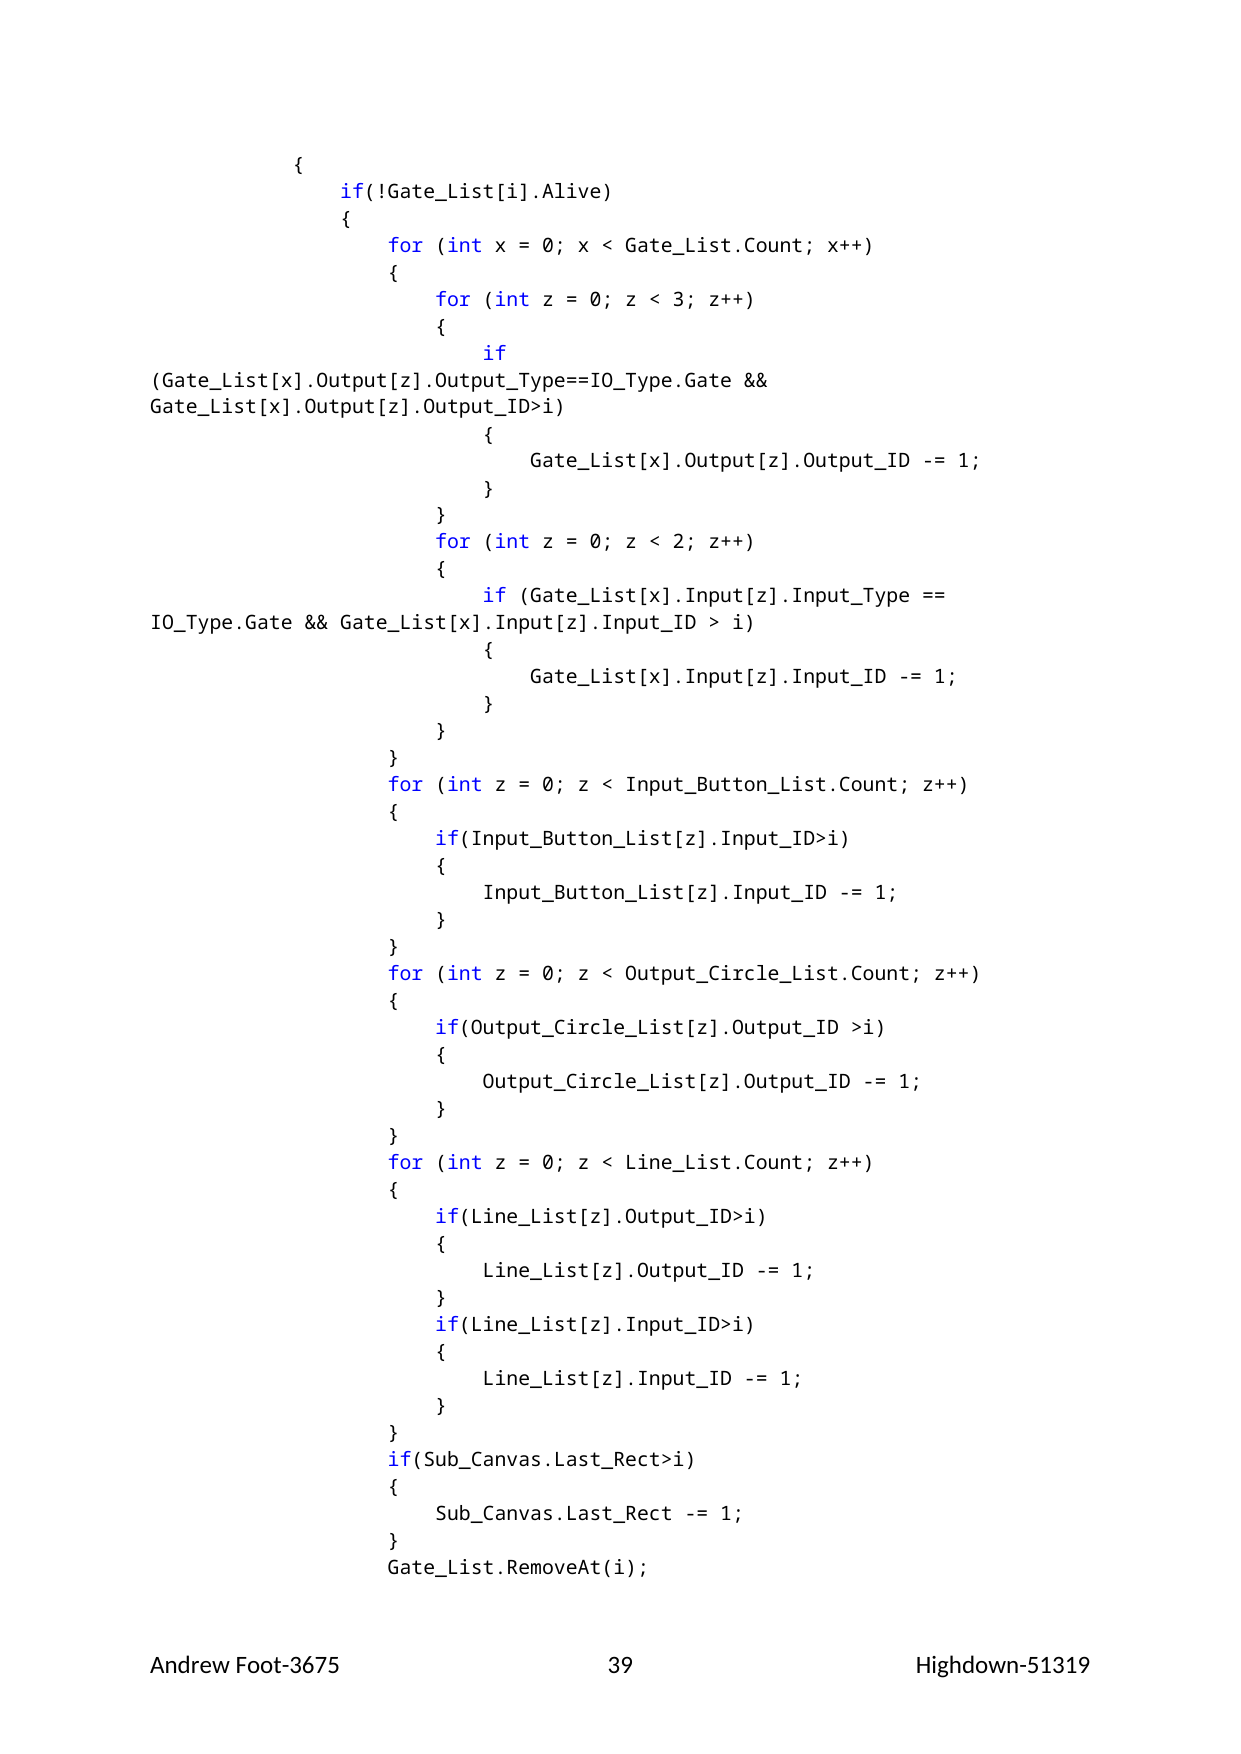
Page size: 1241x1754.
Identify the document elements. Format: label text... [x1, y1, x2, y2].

text Input_Button_List[z].Input_ID -= 1; [150, 878, 1090, 905]
text for (int z = 0; z < Output_Circle_List.Count; z++) [150, 959, 1090, 986]
text Gate_List[x].Output[z].Output_ID -= 1; [150, 447, 1090, 474]
text } [150, 743, 1090, 771]
text { [150, 636, 1090, 663]
text } [150, 932, 1090, 959]
text } [150, 1121, 1090, 1148]
text { [150, 1472, 1090, 1499]
text { [150, 204, 1090, 231]
text { [150, 1229, 1090, 1256]
text Sub_Canvas.Last_Rect -= 1; [150, 1499, 1090, 1526]
text } [150, 905, 1090, 932]
text } [150, 474, 1090, 501]
text } [150, 1526, 1090, 1553]
text { [150, 420, 1090, 447]
text if(Line_List[z].Input_ID>i) [150, 1310, 1090, 1337]
text { [150, 851, 1090, 878]
text if(!Gate_List[i].Alive) [150, 177, 1090, 204]
text for (int z = 0; z < Input_Button_List.Count; z++) [150, 771, 1090, 797]
text { [150, 797, 1090, 824]
text if(Line_List[z].Output_ID>i) [150, 1202, 1090, 1229]
text { [150, 1040, 1090, 1067]
text Line_List[z].Output_ID -= 1; [150, 1256, 1090, 1283]
text { [150, 986, 1090, 1013]
text for (int z = 0; z < Line_List.Count; z++) [150, 1148, 1090, 1175]
text for (int z = 0; z < 3; z++) [150, 285, 1090, 312]
text { [150, 555, 1090, 582]
text } [150, 717, 1090, 743]
text } [150, 689, 1090, 717]
text if (Gate_List[x].Input[z].Input_Type == IO_Type.Gate && Gate_List[x].Input[z].Input_ID > i) [150, 582, 1090, 636]
text for (int z = 0; z < 2; z++) [150, 528, 1090, 555]
text } [150, 1283, 1090, 1310]
text Gate_List[x].Input[z].Input_ID -= 1; [150, 663, 1090, 689]
text for (int x = 0; x < Gate_List.Count; x++) [150, 231, 1090, 258]
text { [150, 150, 1090, 177]
text Output_Circle_List[z].Output_ID -= 1; [150, 1067, 1090, 1094]
text if (Gate_List[x].Output[z].Output_Type==IO_Type.Gate && Gate_List[x].Output[z].Output_ID>i) [150, 339, 1090, 420]
text if(Sub_Canvas.Last_Rect>i) [150, 1445, 1090, 1472]
text if(Input_Button_List[z].Input_ID>i) [150, 824, 1090, 851]
text Line_List[z].Input_ID -= 1; [150, 1364, 1090, 1391]
text { [150, 1175, 1090, 1202]
text } [150, 1391, 1090, 1418]
text { [150, 312, 1090, 339]
text Gate_List.RemoveAt(i); [150, 1553, 1090, 1580]
text { [150, 258, 1090, 285]
text { [150, 1337, 1090, 1364]
text } [150, 1418, 1090, 1445]
text if(Output_Circle_List[z].Output_ID >i) [150, 1013, 1090, 1040]
text } [150, 501, 1090, 528]
text } [150, 1094, 1090, 1121]
